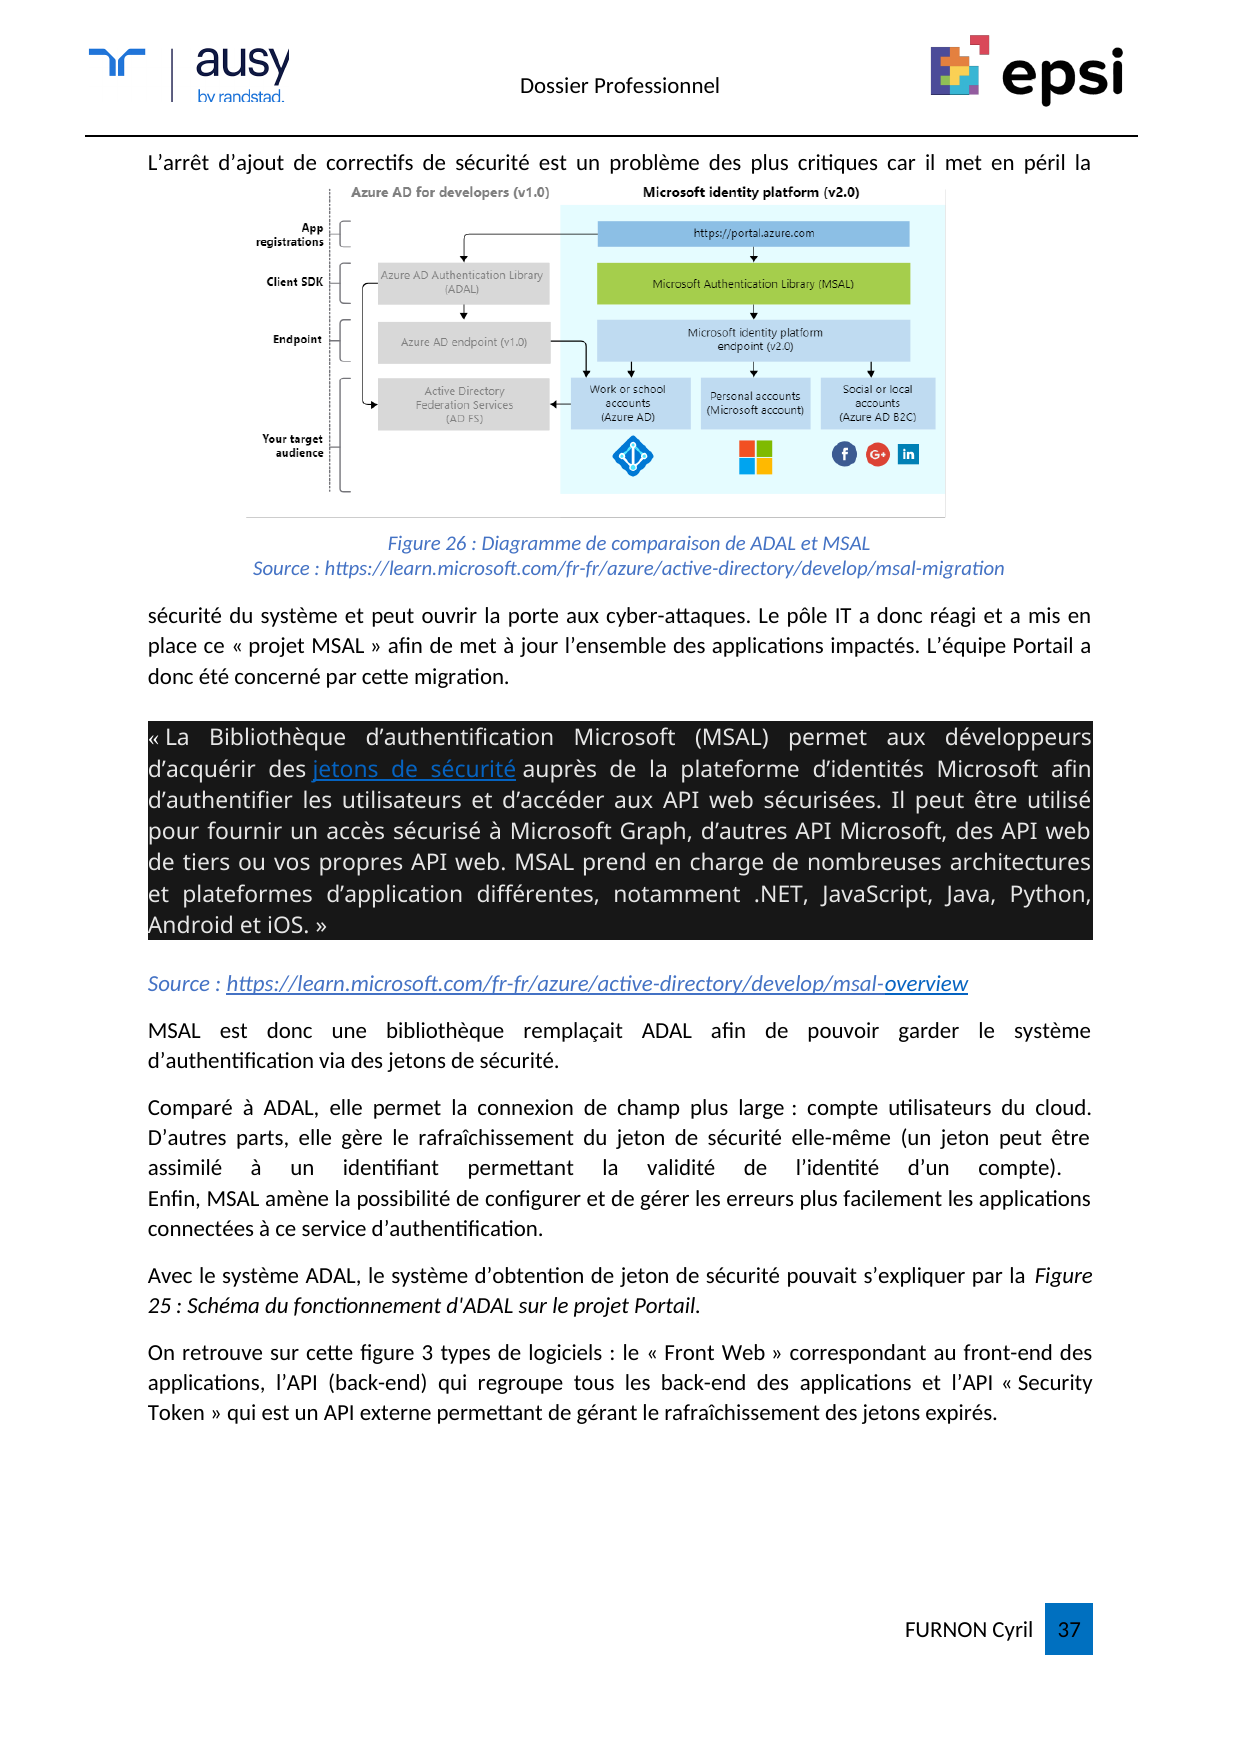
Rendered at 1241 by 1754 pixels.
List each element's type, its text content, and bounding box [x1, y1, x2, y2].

text Avec le système ADAL, le système d’obtention de jeton de sécurité pouvait s’expliquer par la Figure 25 : Schéma du fonctionnement d'ADAL sur le projet Portail. [148, 1261, 1093, 1319]
text « La Bibliothèque d’authentification Microsoft (MSAL) permet aux développeurs d’acquérir des jetons de sécurité auprès de la plateforme d’identités Microsoft afin d’authentifier les utilisateurs et d’accéder aux API web sécurisées. Il peut être utilisé pour fournir un accès sécurisé à Microsoft Graph, d’autres API Microsoft, des API web de tiers ou vos propres API web. MSAL prend en charge de nombreuses architectures et plateformes d’application différentes, notamment .NET, JavaScript, Java, Python, Android et iOS. » [148, 721, 1093, 940]
text MSAL est donc une bibliothèque remplaçait ADAL afin de pouvoir garder le système d’authentification via des jetons de sécurité. [148, 1016, 1093, 1074]
picture [88, 48, 289, 102]
picture [242, 180, 946, 518]
text Source : https://learn.microsoft.com/fr-fr/azure/active-directory/develop/msal-overview [148, 969, 1093, 997]
text Comparé à ADAL, elle permet la connexion de champ plus large : compte utilisateurs du cloud. D’autres parts, elle gère le rafraîchissement du jeton de sécurité elle-même (un jeton peut être assimilé à un identifiant permettant la validité de l’identité d’un compte). Enfin, MSAL amène la possibilité de configurer et de gérer les erreurs plus facilement les applications connectées à ce service d’authentification. [148, 1093, 1093, 1242]
text On retrouve sur cette figure 3 types de logiciels : le « Front Web » correspondant au front-end des applications, l’API (back-end) qui regroupe tous les back-end des applications et l’API « Security Token » qui est un API externe permettant de gérant le rafraîchissement des jetons expirés. [148, 1338, 1093, 1426]
